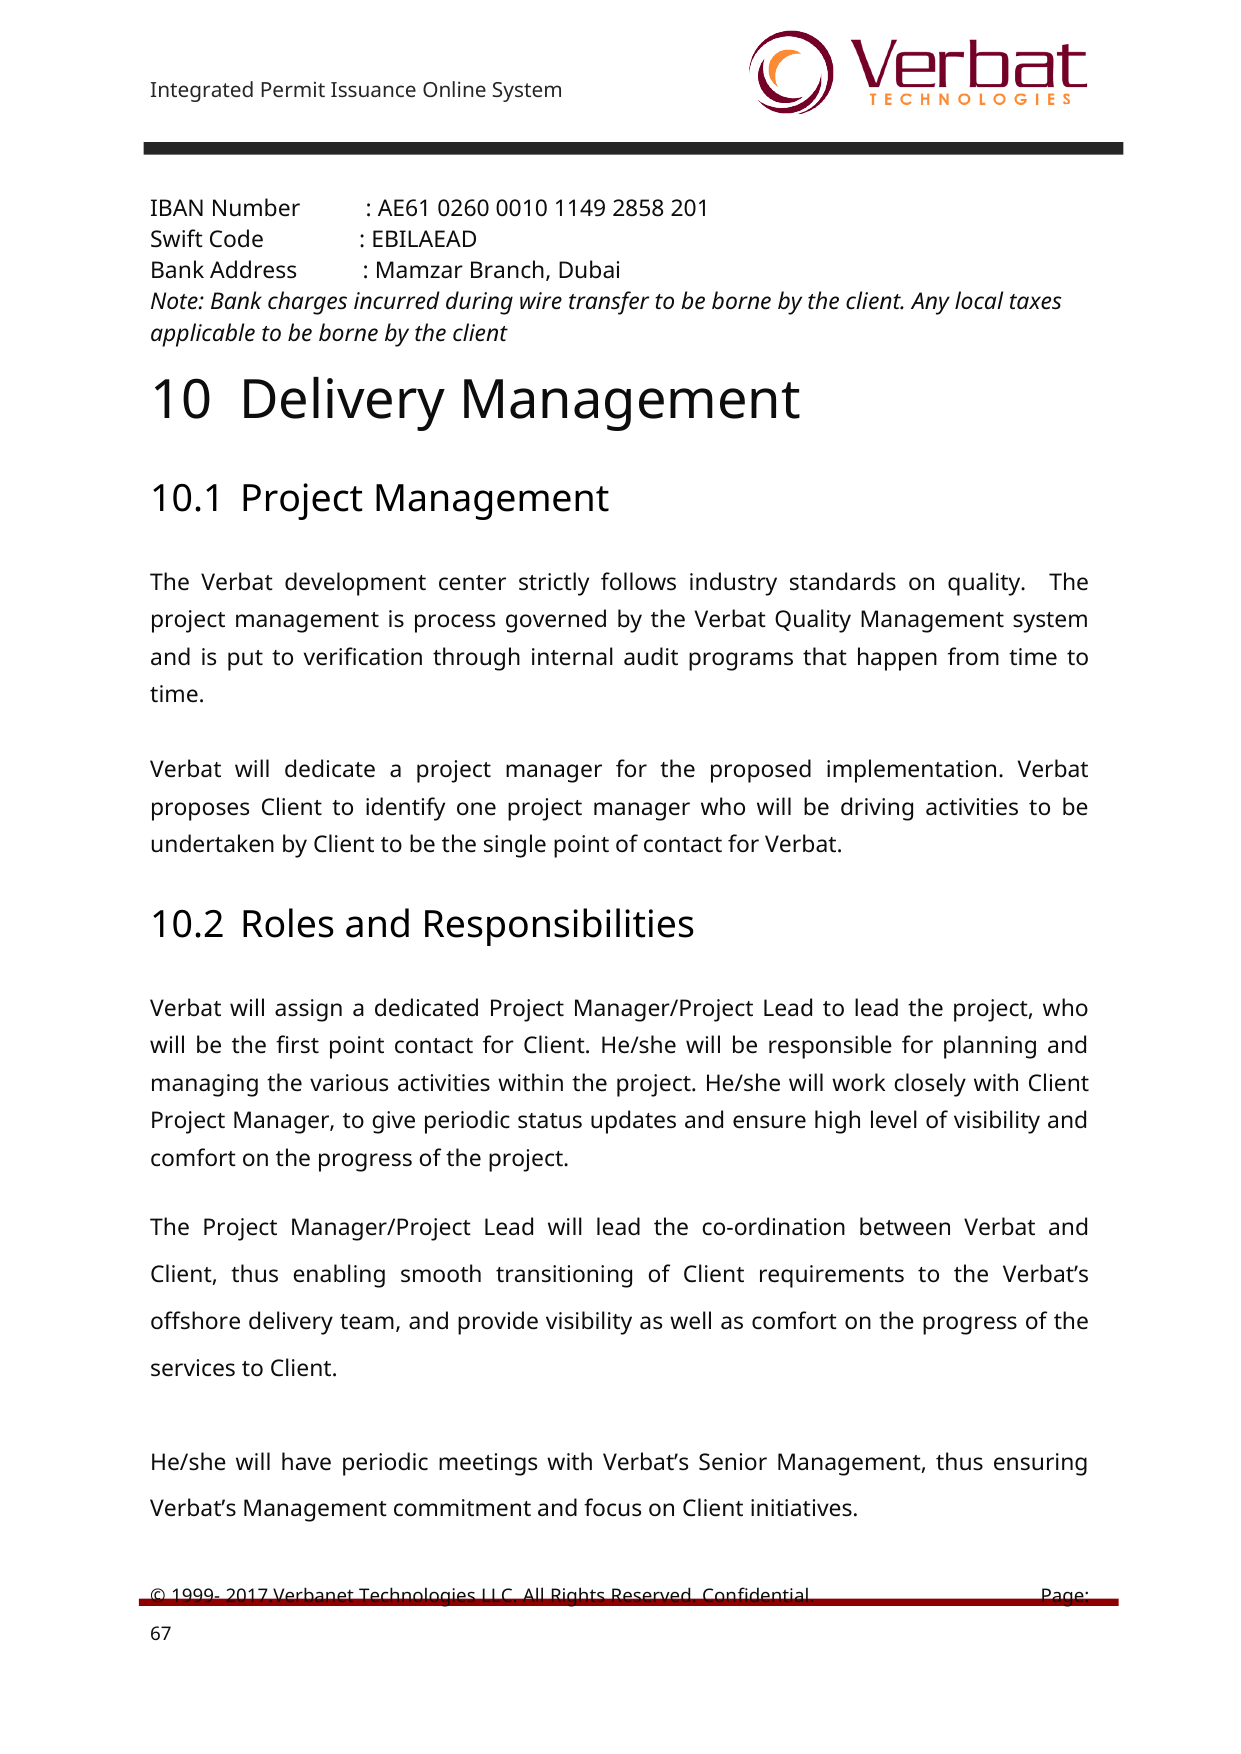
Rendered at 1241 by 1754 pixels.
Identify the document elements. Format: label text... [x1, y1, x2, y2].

text The Project Manager/Project Lead will lead the co-ordination between Verbat and Client, thus enabling smooth transitioning of Client requirements to the Verbat’s offshore delivery team, and provide visibility as well as comfort on the progress of the services to Client. [150, 1211, 1090, 1383]
text Verbat will assign a dedicated Project Manager/Project Lead to lead the project, who will be the first point contact for Client. He/she will be responsible for planning and managing the various activities within the project. He/she will work closely with Client Project Manager, to give periodic status updates and ensure high level of visibility and comfort on the progress of the project. [150, 986, 1090, 1174]
subtitle Delivery Management [150, 360, 1090, 434]
text The Verbat development center strictly follows industry standards on quality. The project management is process governed by the Verbat Quality Management system and is put to verification through internal audit programs that happen from time to time. [150, 560, 1090, 710]
subtitle Roles and Responsibilities [150, 898, 1090, 949]
text He/she will have periodic meetings with Verbat’s Senior Management, thus ensuring Verbat’s Management commitment and focus on Client initiatives. [150, 1446, 1090, 1524]
text Verbat will dedicate a project manager for the proposed implementation. Verbat proposes Client to identify one project manager who will be driving activities to be undertaken by Client to be the single point of contact for Verbat. [150, 748, 1090, 860]
text Bank Address : Mamzar Branch, Dubai [150, 254, 1090, 285]
text IBAN Number : AE61 0260 0010 1149 2858 201 [150, 192, 1090, 223]
picture [745, 26, 1089, 114]
text Swift Code : EBILAEAD [150, 223, 1090, 254]
text Note: Bank charges incurred during wire transfer to be borne by the client. Any local taxes applicable to be borne by the client [150, 285, 1090, 348]
subtitle Project Management [150, 472, 1090, 523]
